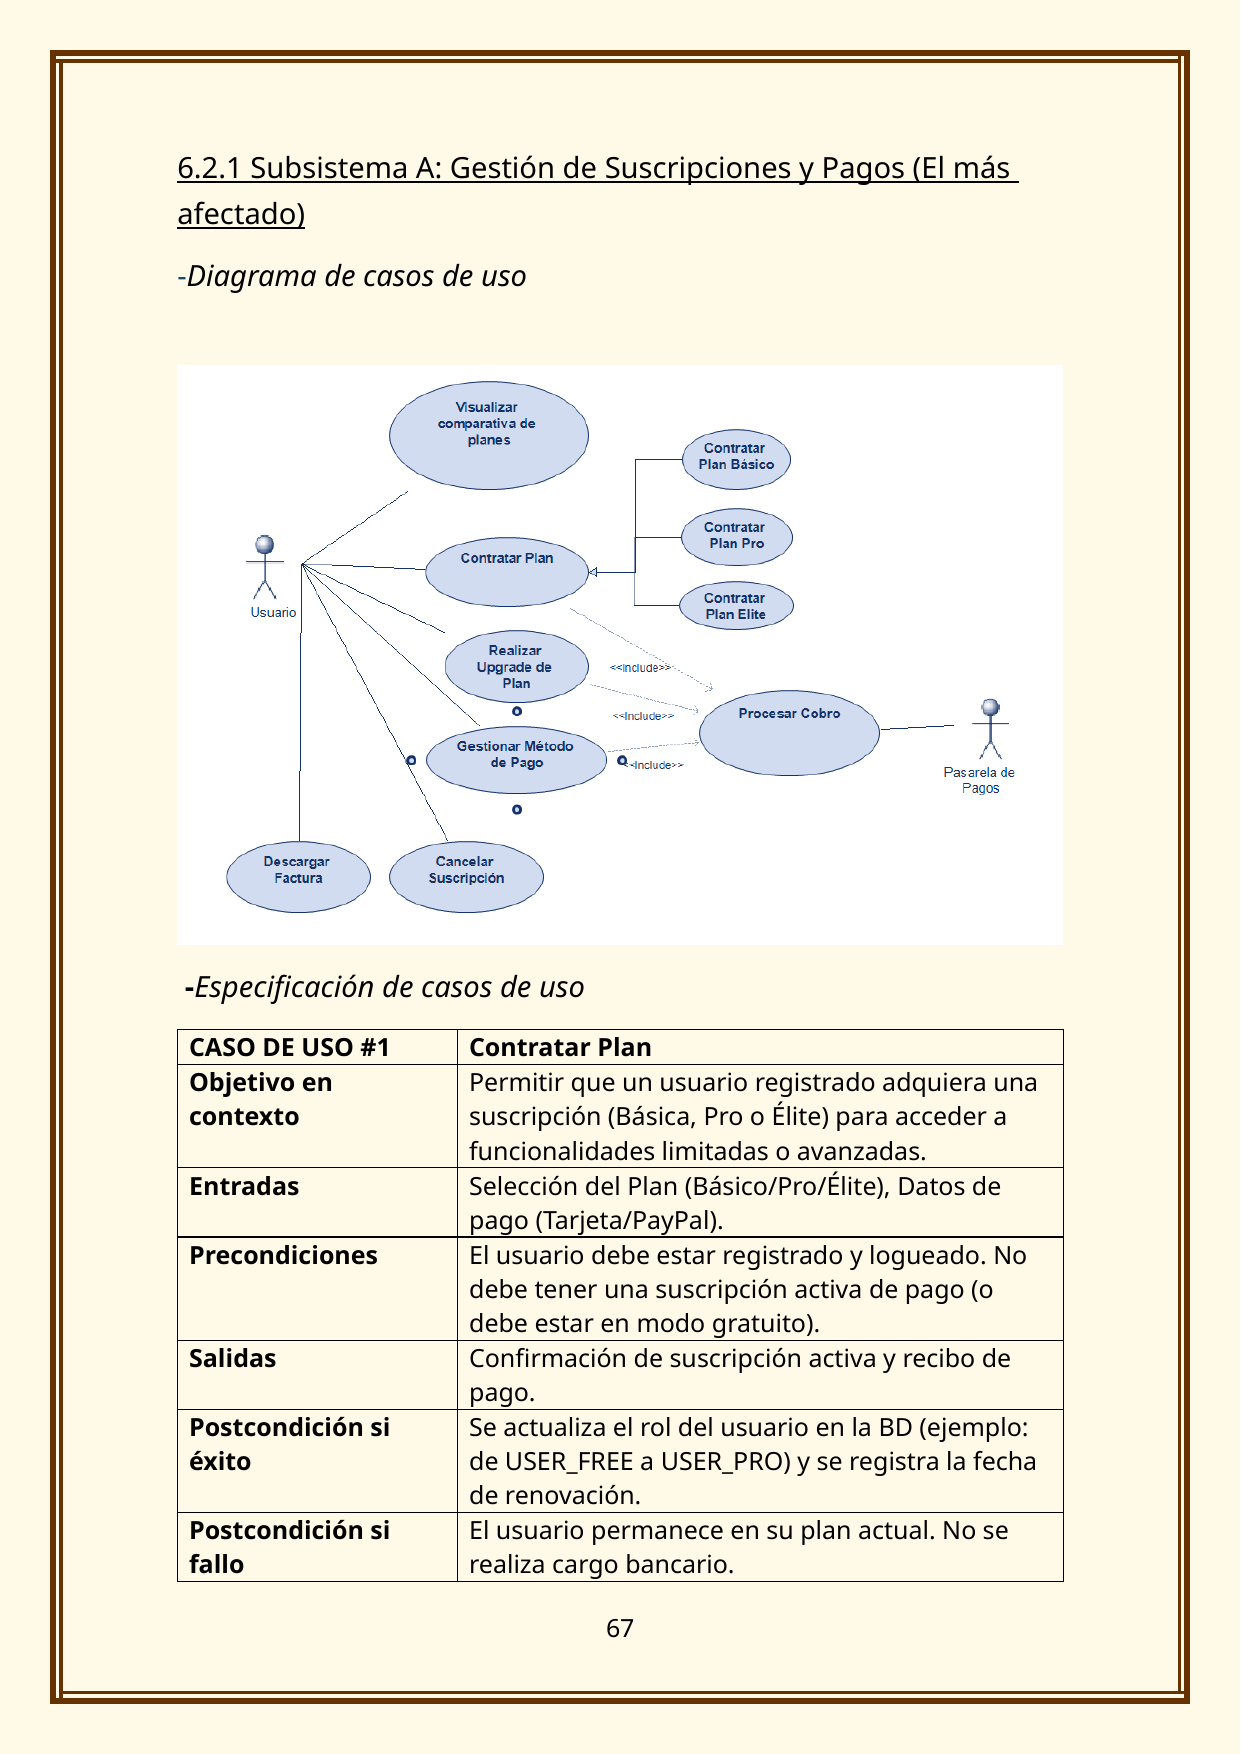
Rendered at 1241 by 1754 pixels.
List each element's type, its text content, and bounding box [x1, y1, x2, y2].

table_cell Postcondición si éxito [178, 1410, 457, 1512]
subtitle 6.2.1 Subsistema A: Gestión de Suscripciones y Pagos (El más afectado) [177, 147, 1063, 233]
table_cell Selección del Plan (Básico/Pro/Élite), Datos de pago (Tarjeta/PayPal). [458, 1168, 1063, 1236]
table_cell Confirmación de suscripción activa y recibo de pago. [458, 1341, 1063, 1409]
table_cell El usuario debe estar registrado y logueado. No debe tener una suscripción activa de pago (o debe estar en modo gratuito). [458, 1238, 1063, 1339]
text -Especificación de casos de uso [177, 967, 1063, 1006]
table_cell Objetivo en contexto [178, 1065, 457, 1167]
subtitle -Diagrama de casos de uso [177, 255, 1063, 295]
table_cell Precondiciones [178, 1238, 457, 1339]
table_cell Se actualiza el rol del usuario en la BD (ejemplo: de USER_FREE a USER_PRO) y se registra la fecha de renovación. [458, 1410, 1063, 1512]
table_header Contratar Plan [458, 1030, 1063, 1064]
table_cell Salidas [178, 1341, 457, 1409]
table_header CASO DE USO #1 [178, 1030, 457, 1064]
table_cell El usuario permanece en su plan actual. No se realiza cargo bancario. [458, 1513, 1063, 1581]
picture [177, 365, 1063, 945]
table_cell Entradas [178, 1168, 457, 1236]
table_cell Postcondición si fallo [178, 1513, 457, 1581]
table_cell Permitir que un usuario registrado adquiera una suscripción (Básica, Pro o Élite) para acceder a funcionalidades limitadas o avanzadas. [458, 1065, 1063, 1167]
